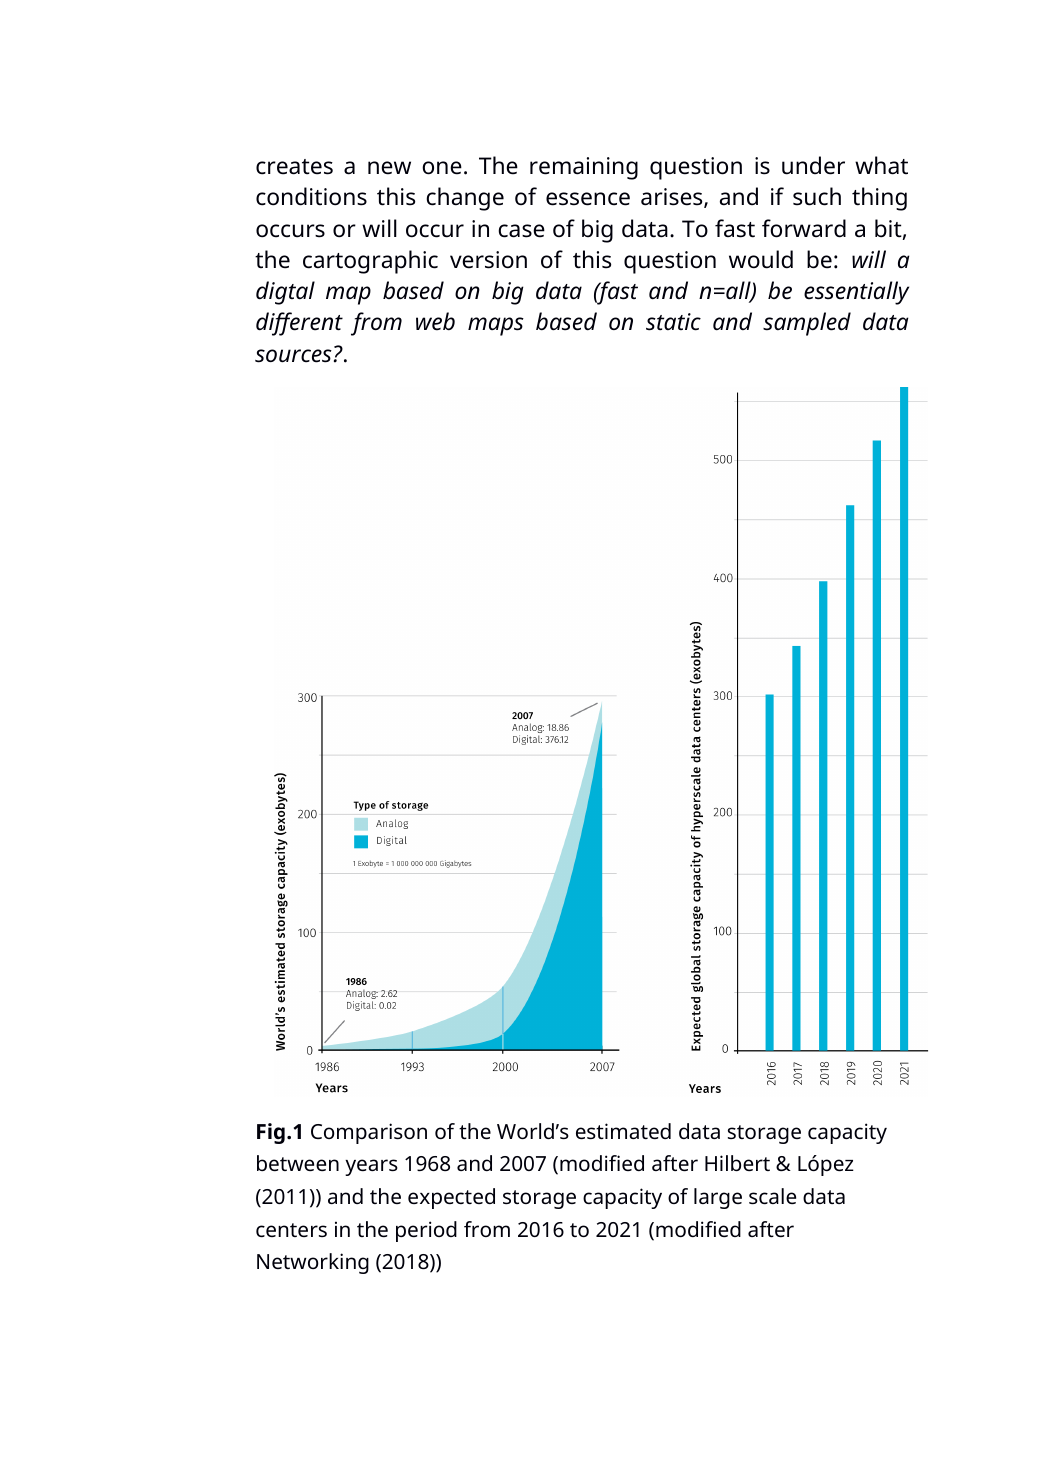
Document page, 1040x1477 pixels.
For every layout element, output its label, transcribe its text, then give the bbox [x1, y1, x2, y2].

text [255, 150, 910, 369]
text Fig.1 Comparison of the World’s estimated data storage capacity between years 1968 and 2007 (modified after Hilbert & López (2011)) and the expected storage capacity of large scale data centers in the period from 2016 to 2021 (modified after Networking (2018)) [255, 1117, 910, 1276]
picture [274, 387, 929, 1097]
